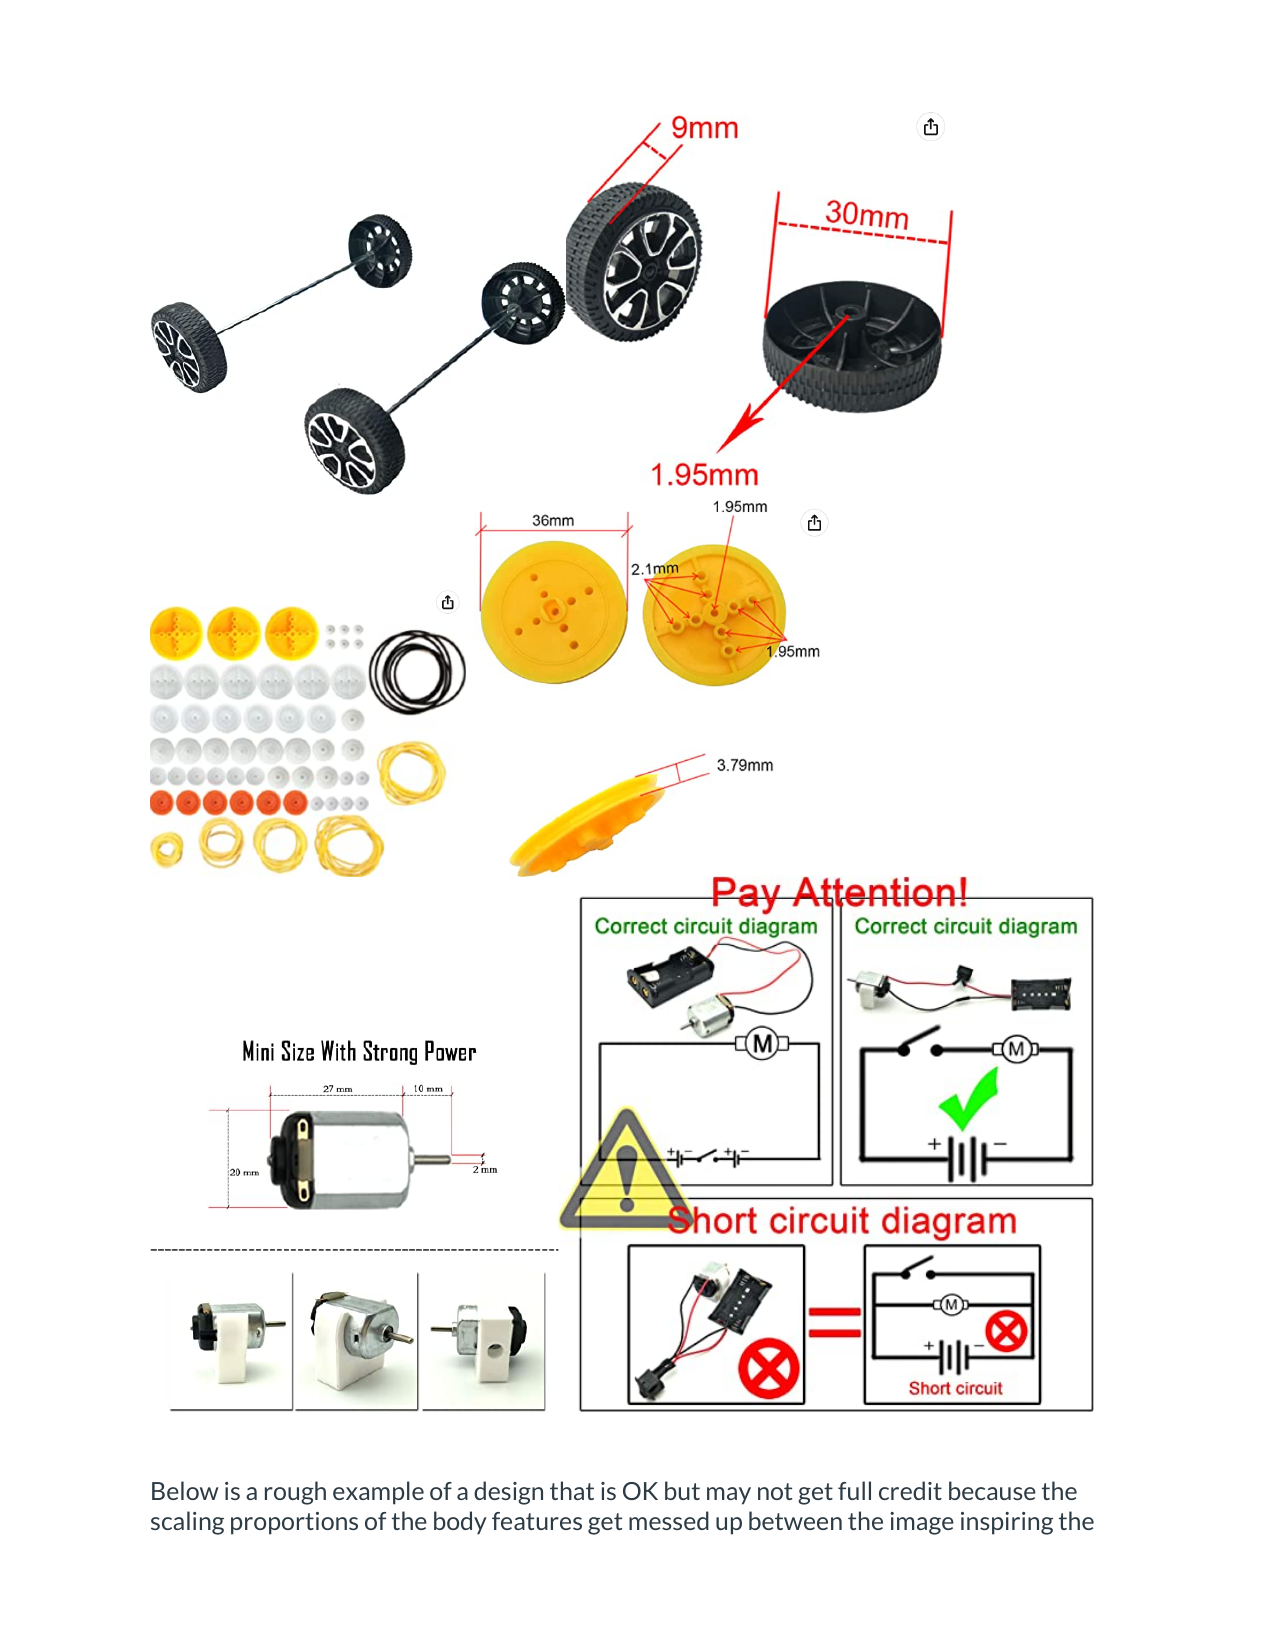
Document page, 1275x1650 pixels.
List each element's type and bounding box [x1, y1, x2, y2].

text [150, 1476, 1125, 1536]
picture [150, 103, 1094, 1412]
